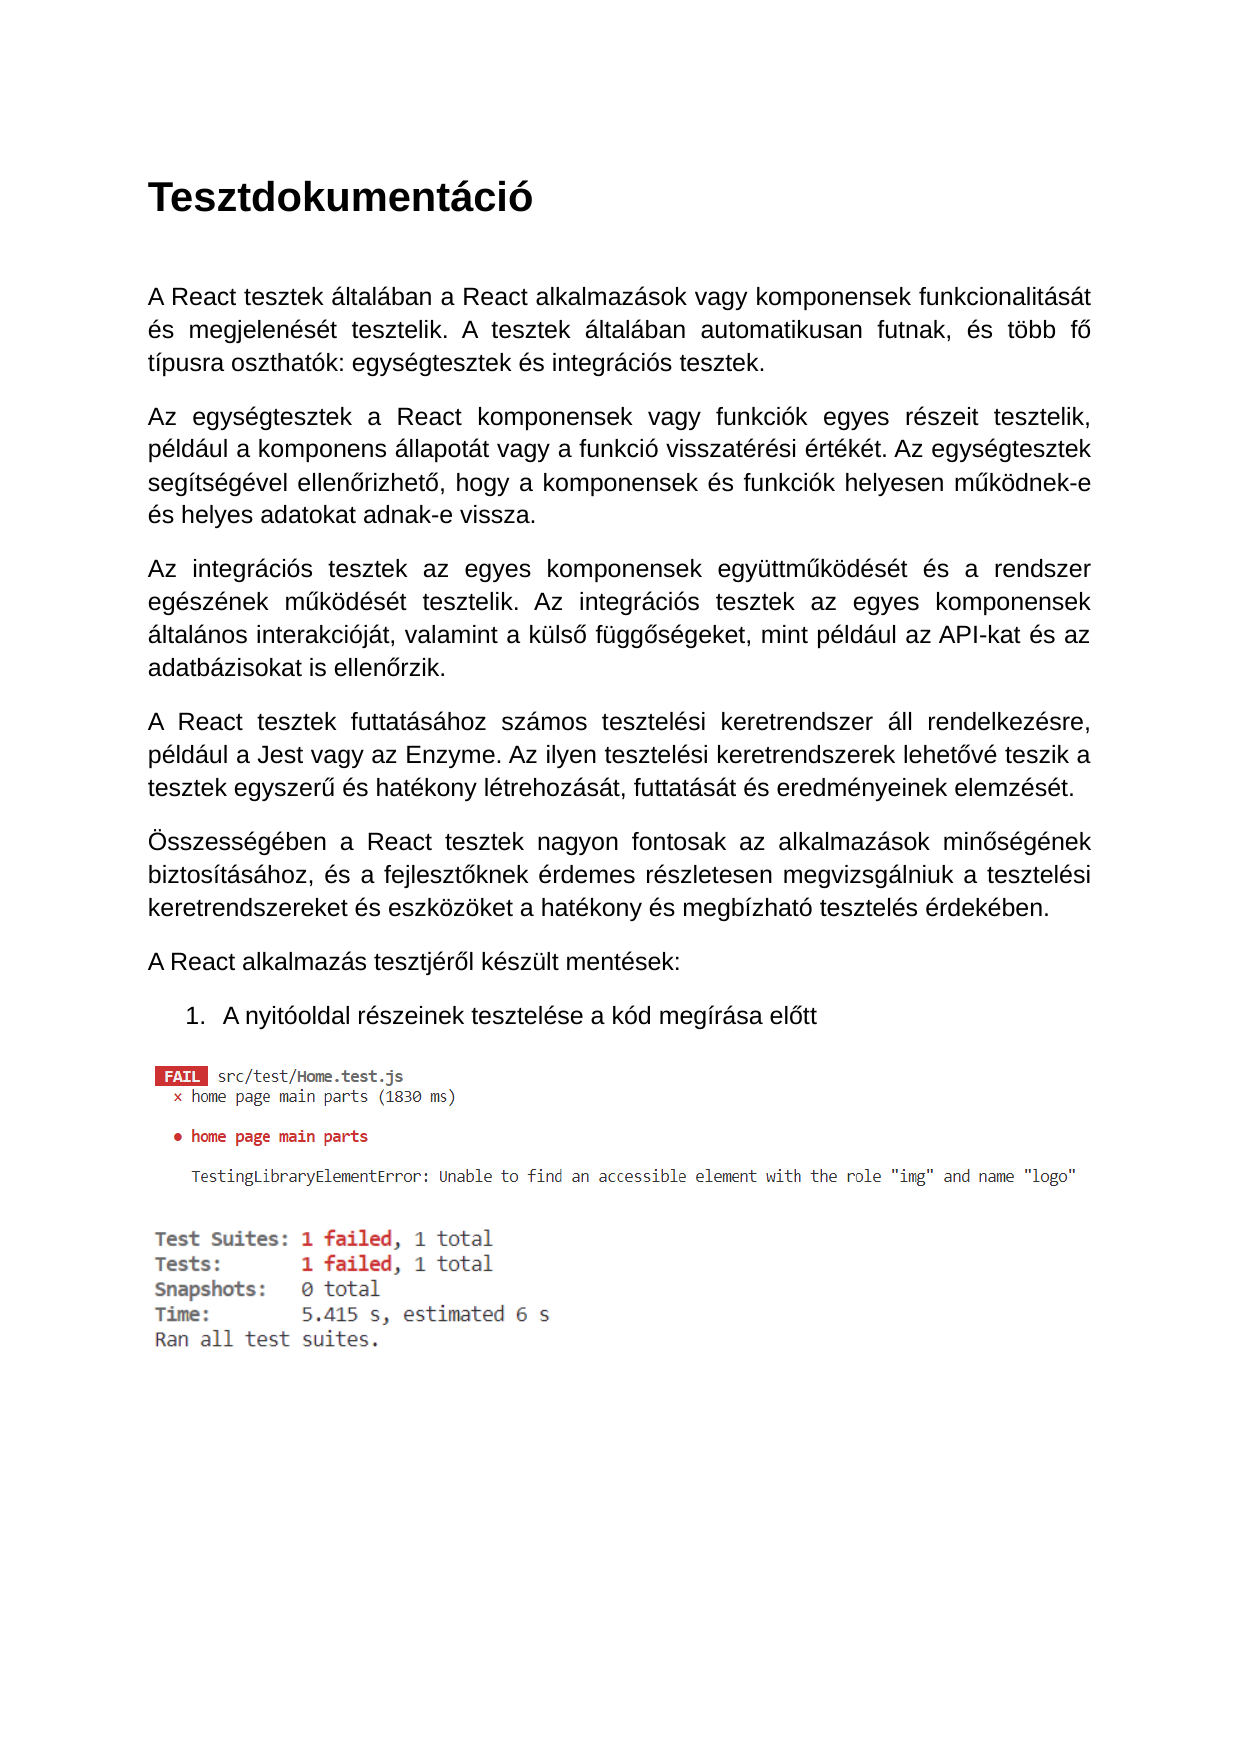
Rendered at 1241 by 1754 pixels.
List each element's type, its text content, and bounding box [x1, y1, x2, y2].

text A React alkalmazás tesztjéről készült mentések: [148, 947, 1093, 976]
subtitle Tesztdokumentáció [148, 173, 1093, 221]
text Az integrációs tesztek az egyes komponensek együttműködését és a rendszer egészének működését tesztelik. Az integrációs tesztek az egyes komponensek általános interakcióját, valamint a külső függőségeket, mint például az API-kat és az adatbázisokat is ellenőrzik. [148, 554, 1093, 682]
picture [147, 1054, 1093, 1202]
list A nyitóoldal részeinek tesztelése a kód megírása előtt [185, 1001, 1093, 1030]
text A React tesztek általában a React alkalmazások vagy komponensek funkcionalitását és megjelenését tesztelik. A tesztek általában automatikusan futnak, és több fő típusra oszthatók: egységtesztek és integrációs tesztek. [148, 282, 1093, 376]
picture [147, 1226, 596, 1369]
text Összességében a React tesztek nagyon fontosak az alkalmazások minőségének biztosításához, és a fejlesztőknek érdemes részletesen megvizsgálniuk a tesztelési keretrendszereket és eszközöket a hatékony és megbízható tesztelés érdekében. [148, 827, 1093, 922]
text Az egységtesztek a React komponensek vagy funkciók egyes részeit tesztelik, például a komponens állapotát vagy a funkció visszatérési értékét. Az egységtesztek segítségével ellenőrizhető, hogy a komponensek és funkciók helyesen működnek-e és helyes adatokat adnak-e vissza. [148, 401, 1093, 529]
text A React tesztek futtatásához számos tesztelési keretrendszer áll rendelkezésre, például a Jest vagy az Enzyme. Az ilyen tesztelési keretrendszerek lehetővé teszik a tesztek egyszerű és hatékony létrehozását, futtatását és eredményeinek elemzését. [148, 707, 1093, 802]
